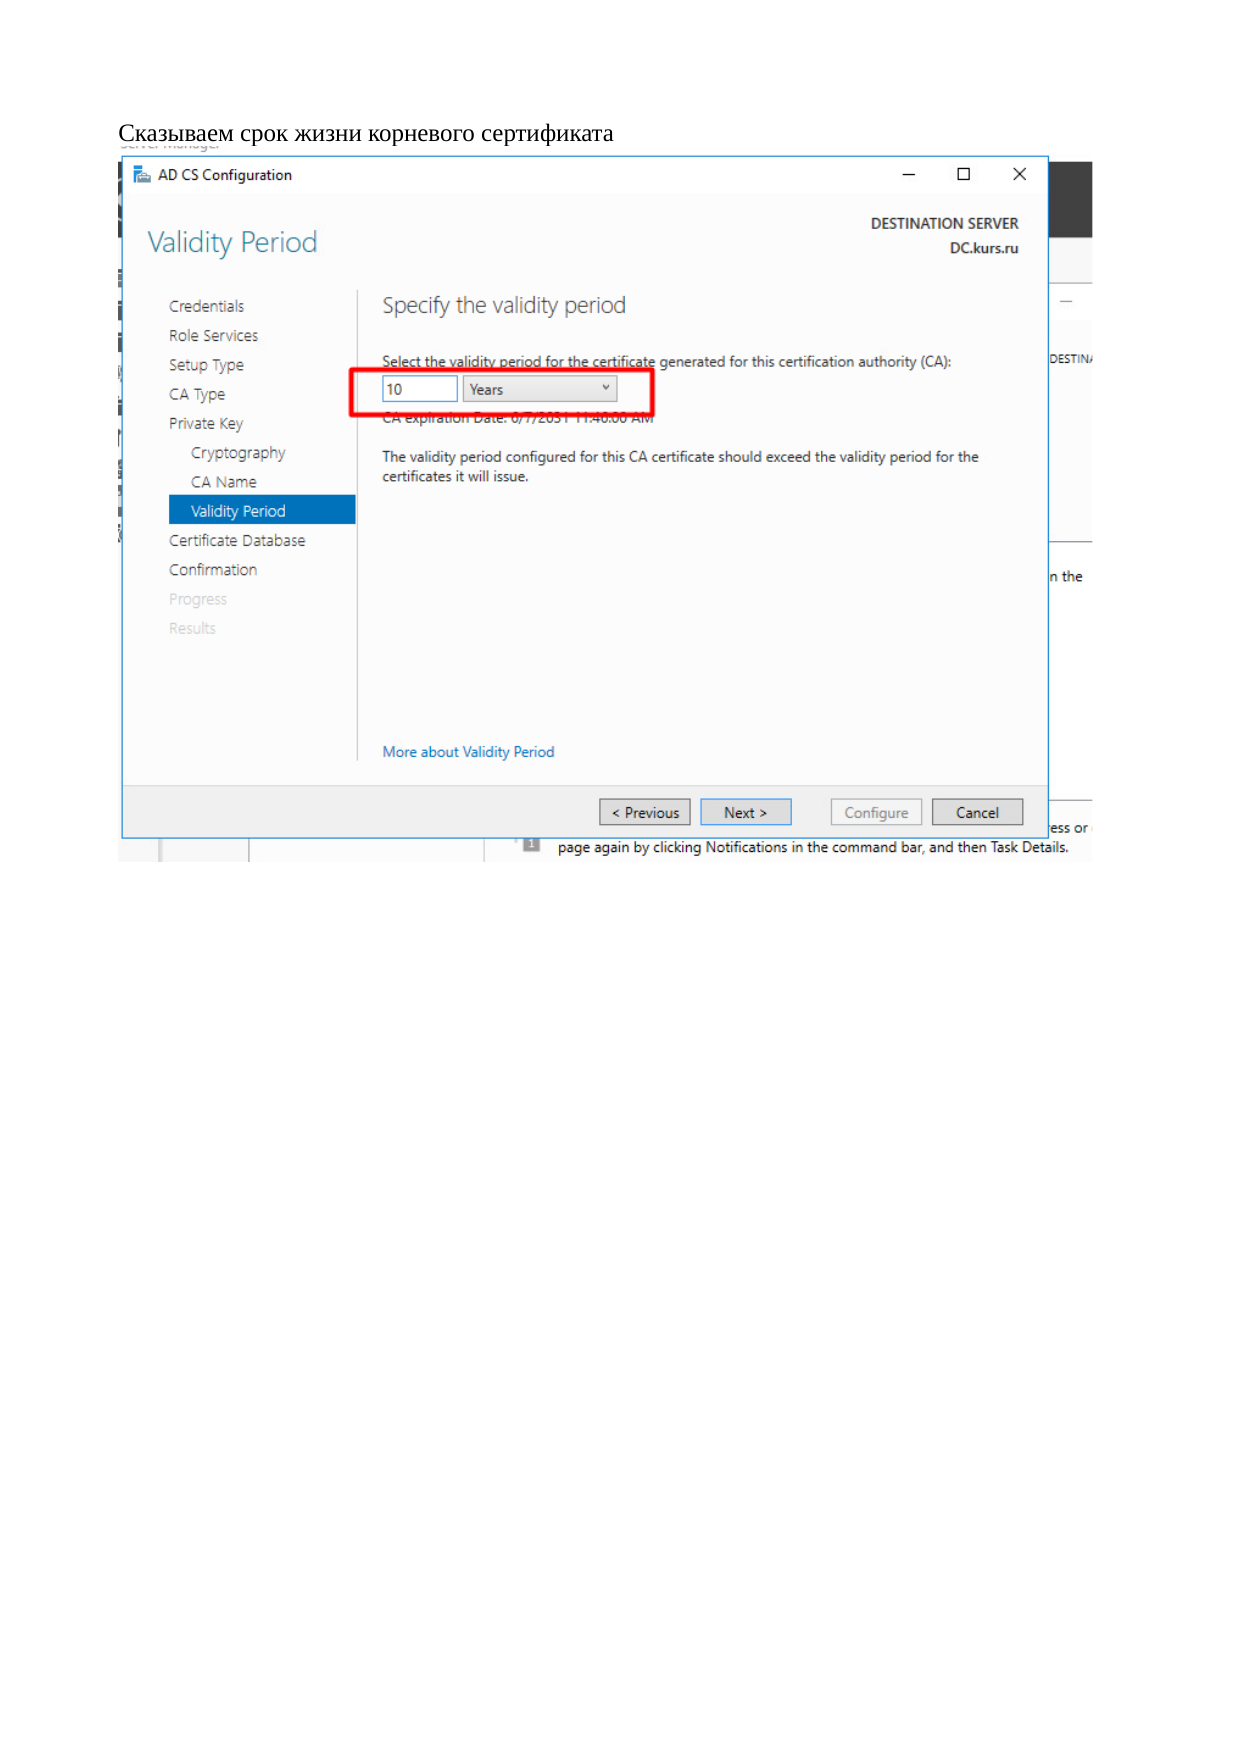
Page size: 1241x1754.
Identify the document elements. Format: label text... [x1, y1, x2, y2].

text Сказываем срок жизни корневого сертификата [118, 118, 1122, 147]
picture [118, 146, 1093, 862]
